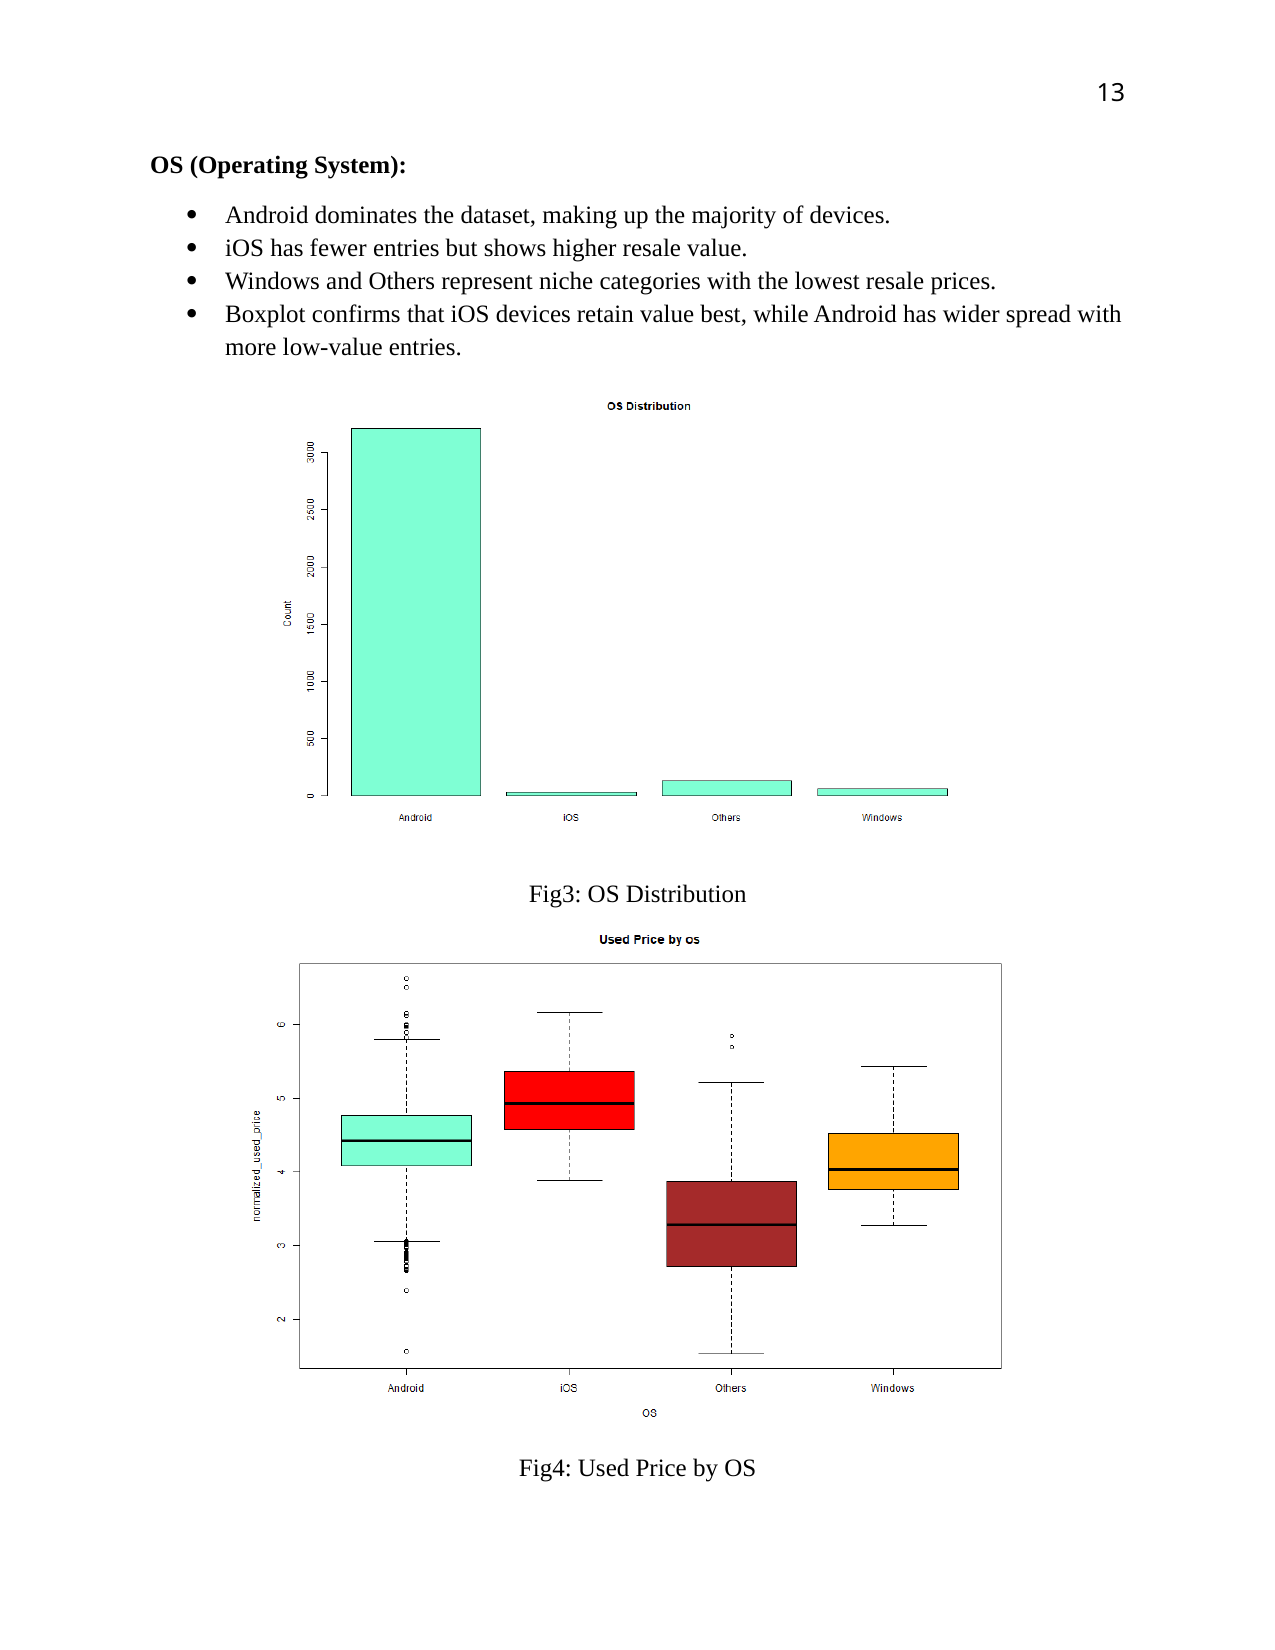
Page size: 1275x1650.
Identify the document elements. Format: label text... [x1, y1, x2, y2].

text OS (Operating System): [150, 150, 1125, 179]
list iOS has fewer entries but shows higher resale value. [187, 233, 1125, 261]
list Android dominates the dataset, making up the majority of devices. [187, 200, 1125, 228]
list Windows and Others represent niche categories with the lowest resale prices. [187, 266, 1125, 294]
text Fig4: Used Price by OS [150, 1453, 1125, 1482]
picture [280, 381, 995, 858]
list Boxplot confirms that iOS devices retain value best, while Android has wider spread with more low-value entries. [187, 299, 1125, 361]
picture [248, 912, 1027, 1432]
